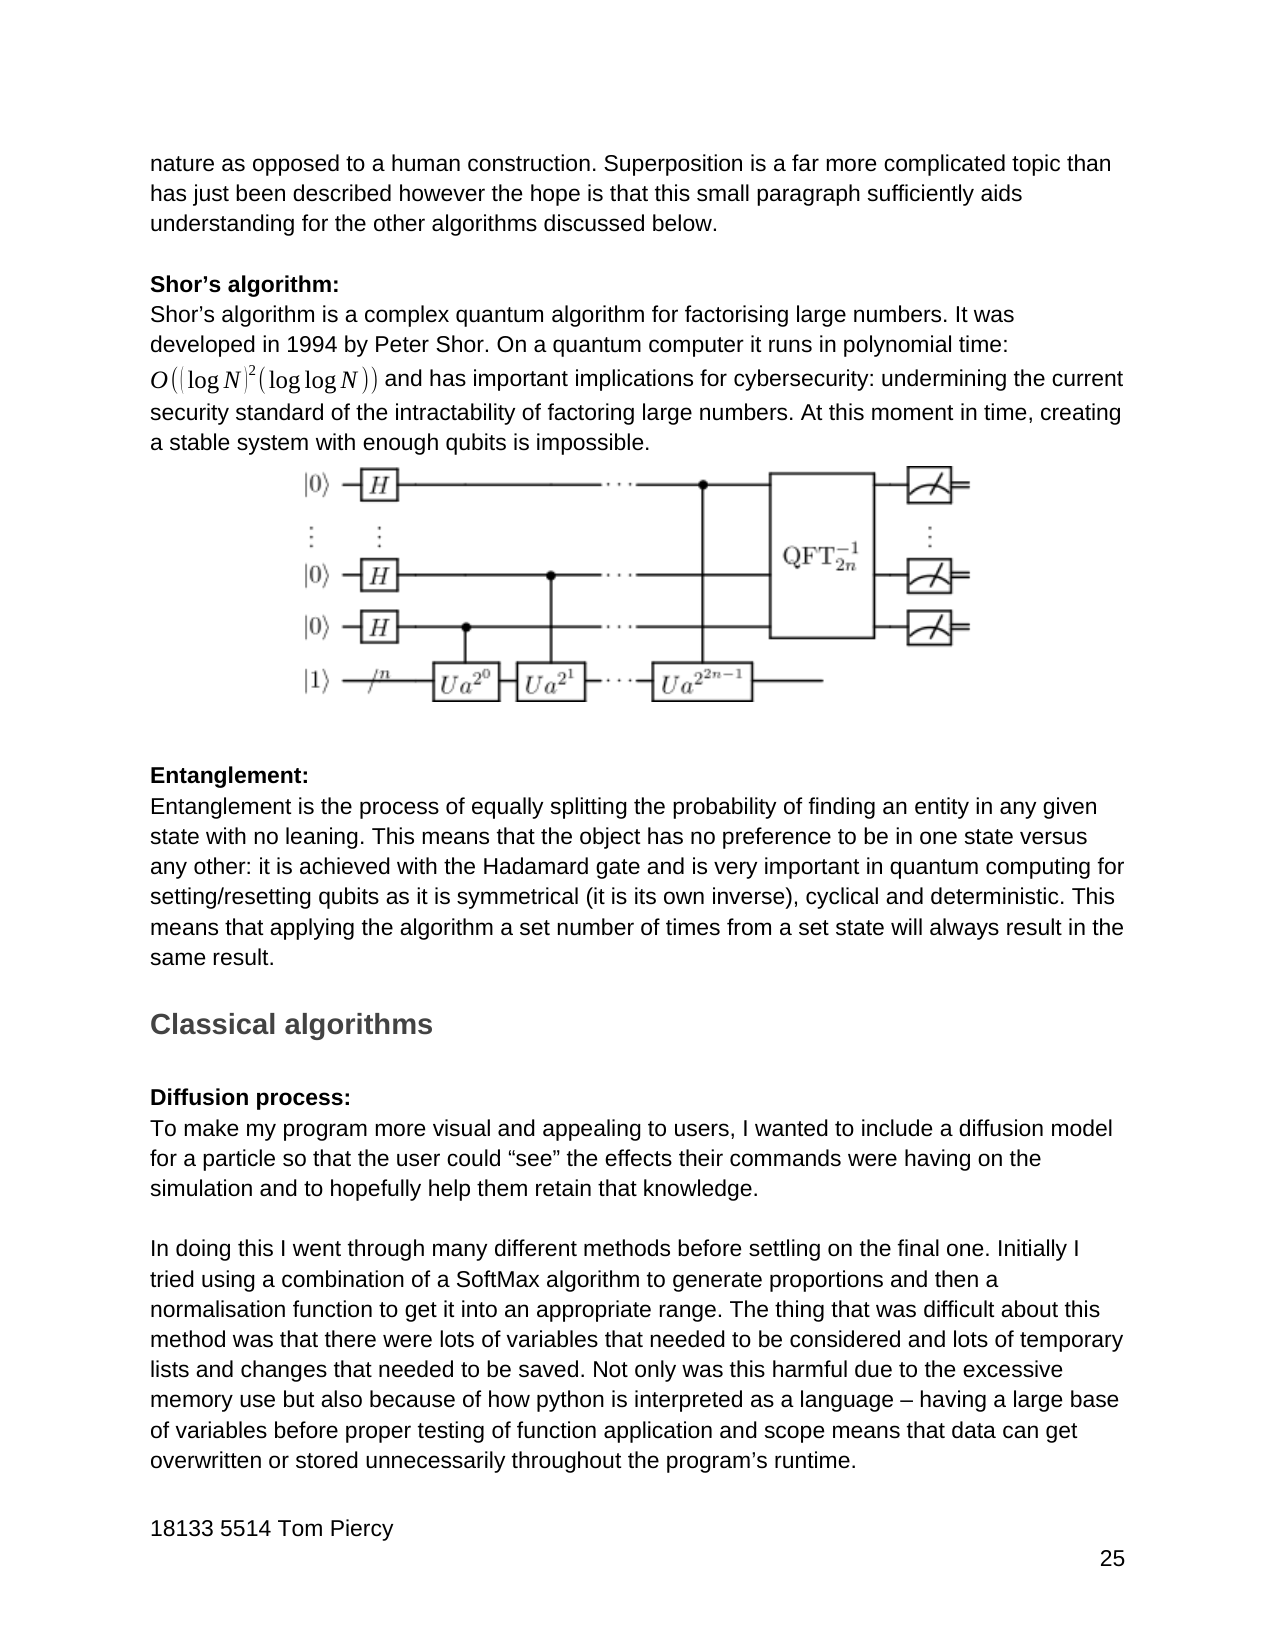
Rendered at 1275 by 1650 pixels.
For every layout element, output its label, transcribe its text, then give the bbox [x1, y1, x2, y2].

subtitle Classical algorithms [150, 1007, 1125, 1041]
text Entanglement: [150, 762, 1125, 789]
text Entanglement is the process of equally splitting the probability of finding an entity in any given state with no leaning. This means that the object has no preference to be in one state versus any other: it is achieved with the Hadamard gate and is very important in quantum computing for setting/resetting qubits as it is symmetrical (it is its own inverse), cyclical and deterministic. This means that applying the algorithm a set number of times from a set state will always result in the same result. [150, 793, 1125, 970]
text Shor’s algorithm: [150, 271, 1125, 297]
text Diffusion process: [150, 1084, 1125, 1111]
picture [304, 466, 971, 702]
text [150, 150, 1125, 237]
text In doing this I went through many different methods before settling on the final one. Initially I tried using a combination of a SoftMax algorithm to generate proportions and then a normalisation function to get it into an appropriate range. The thing that was difficult about this method was that there were lots of variables that needed to be considered and lots of temporary lists and changes that needed to be saved. Not only was this harmful due to the excessive memory use but also because of how python is interpreted as a language – having a large base of variables before proper testing of function application and scope means that data can get overwritten or stored unnecessarily throughout the program’s runtime. [150, 1235, 1125, 1473]
text To make my program more visual and appealing to users, I wanted to include a diffusion model for a particle so that the user could “see” the effects their commands were having on the simulation and to hopefully help them retain that knowledge. [150, 1114, 1125, 1201]
